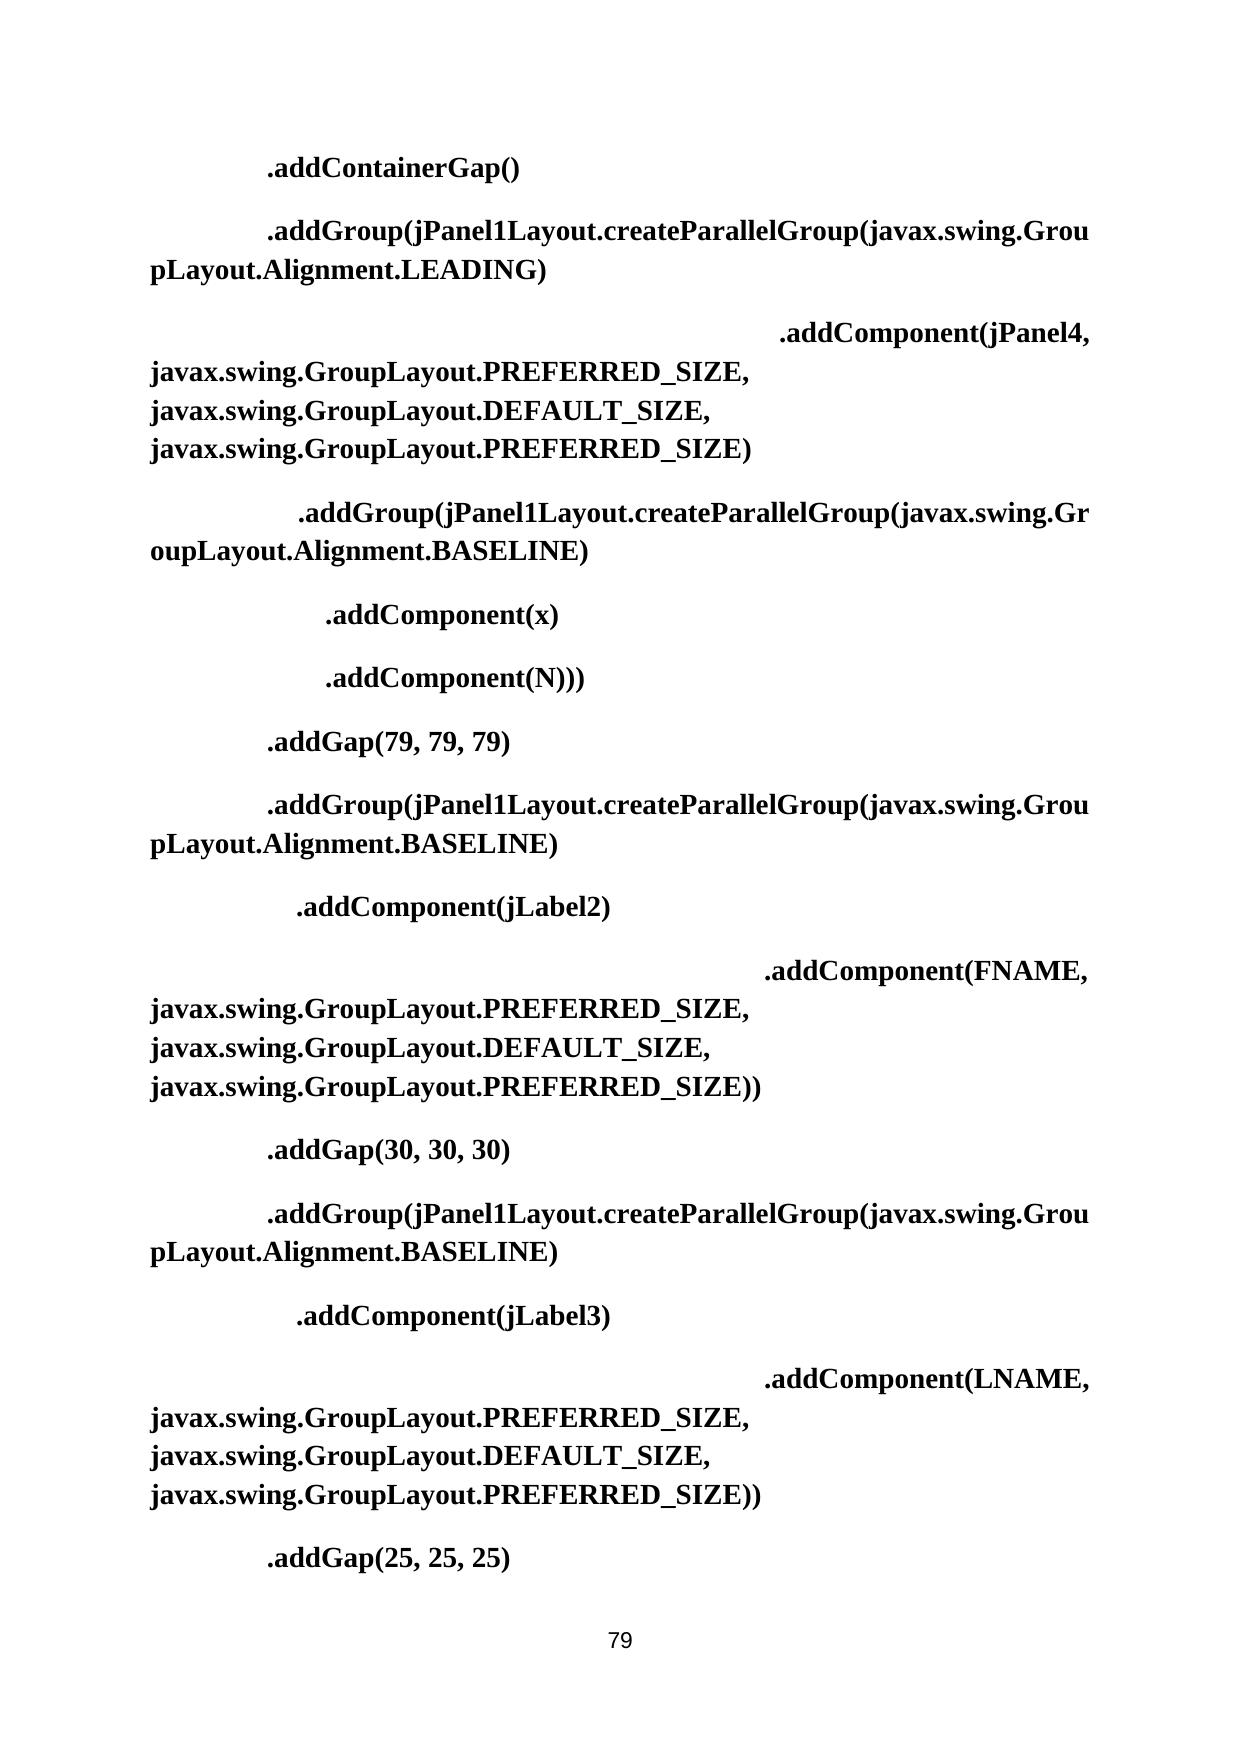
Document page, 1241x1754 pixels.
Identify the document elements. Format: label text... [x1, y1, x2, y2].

text .addComponent(FNAME, javax.swing.GroupLayout.PREFERRED_SIZE, javax.swing.GroupLayout.DEFAULT_SIZE, javax.swing.GroupLayout.PREFERRED_SIZE)) [150, 953, 1090, 1102]
text .addComponent(jLabel2) [150, 889, 1090, 923]
text .addComponent(N))) [150, 660, 1090, 694]
text .addContainerGap() [150, 150, 1090, 183]
text .addGroup(jPanel1Layout.createParallelGroup(javax.swing.GroupLayout.Alignment.BASELINE) [150, 495, 1090, 567]
text .addGroup(jPanel1Layout.createParallelGroup(javax.swing.GroupLayout.Alignment.BASELINE) [150, 787, 1090, 859]
text .addComponent(x) [150, 597, 1090, 630]
text .addGap(30, 30, 30) [150, 1132, 1090, 1166]
text .addGap(25, 25, 25) [150, 1541, 1090, 1574]
text .addComponent(jLabel3) [150, 1298, 1090, 1331]
text .addComponent(LNAME, javax.swing.GroupLayout.PREFERRED_SIZE, javax.swing.GroupLayout.DEFAULT_SIZE, javax.swing.GroupLayout.PREFERRED_SIZE)) [150, 1361, 1090, 1511]
text .addGroup(jPanel1Layout.createParallelGroup(javax.swing.GroupLayout.Alignment.LEADING) [150, 213, 1090, 286]
text .addGap(79, 79, 79) [150, 724, 1090, 757]
text .addComponent(jPanel4, javax.swing.GroupLayout.PREFERRED_SIZE, javax.swing.GroupLayout.DEFAULT_SIZE, javax.swing.GroupLayout.PREFERRED_SIZE) [150, 316, 1090, 465]
text .addGroup(jPanel1Layout.createParallelGroup(javax.swing.GroupLayout.Alignment.BASELINE) [150, 1196, 1090, 1268]
